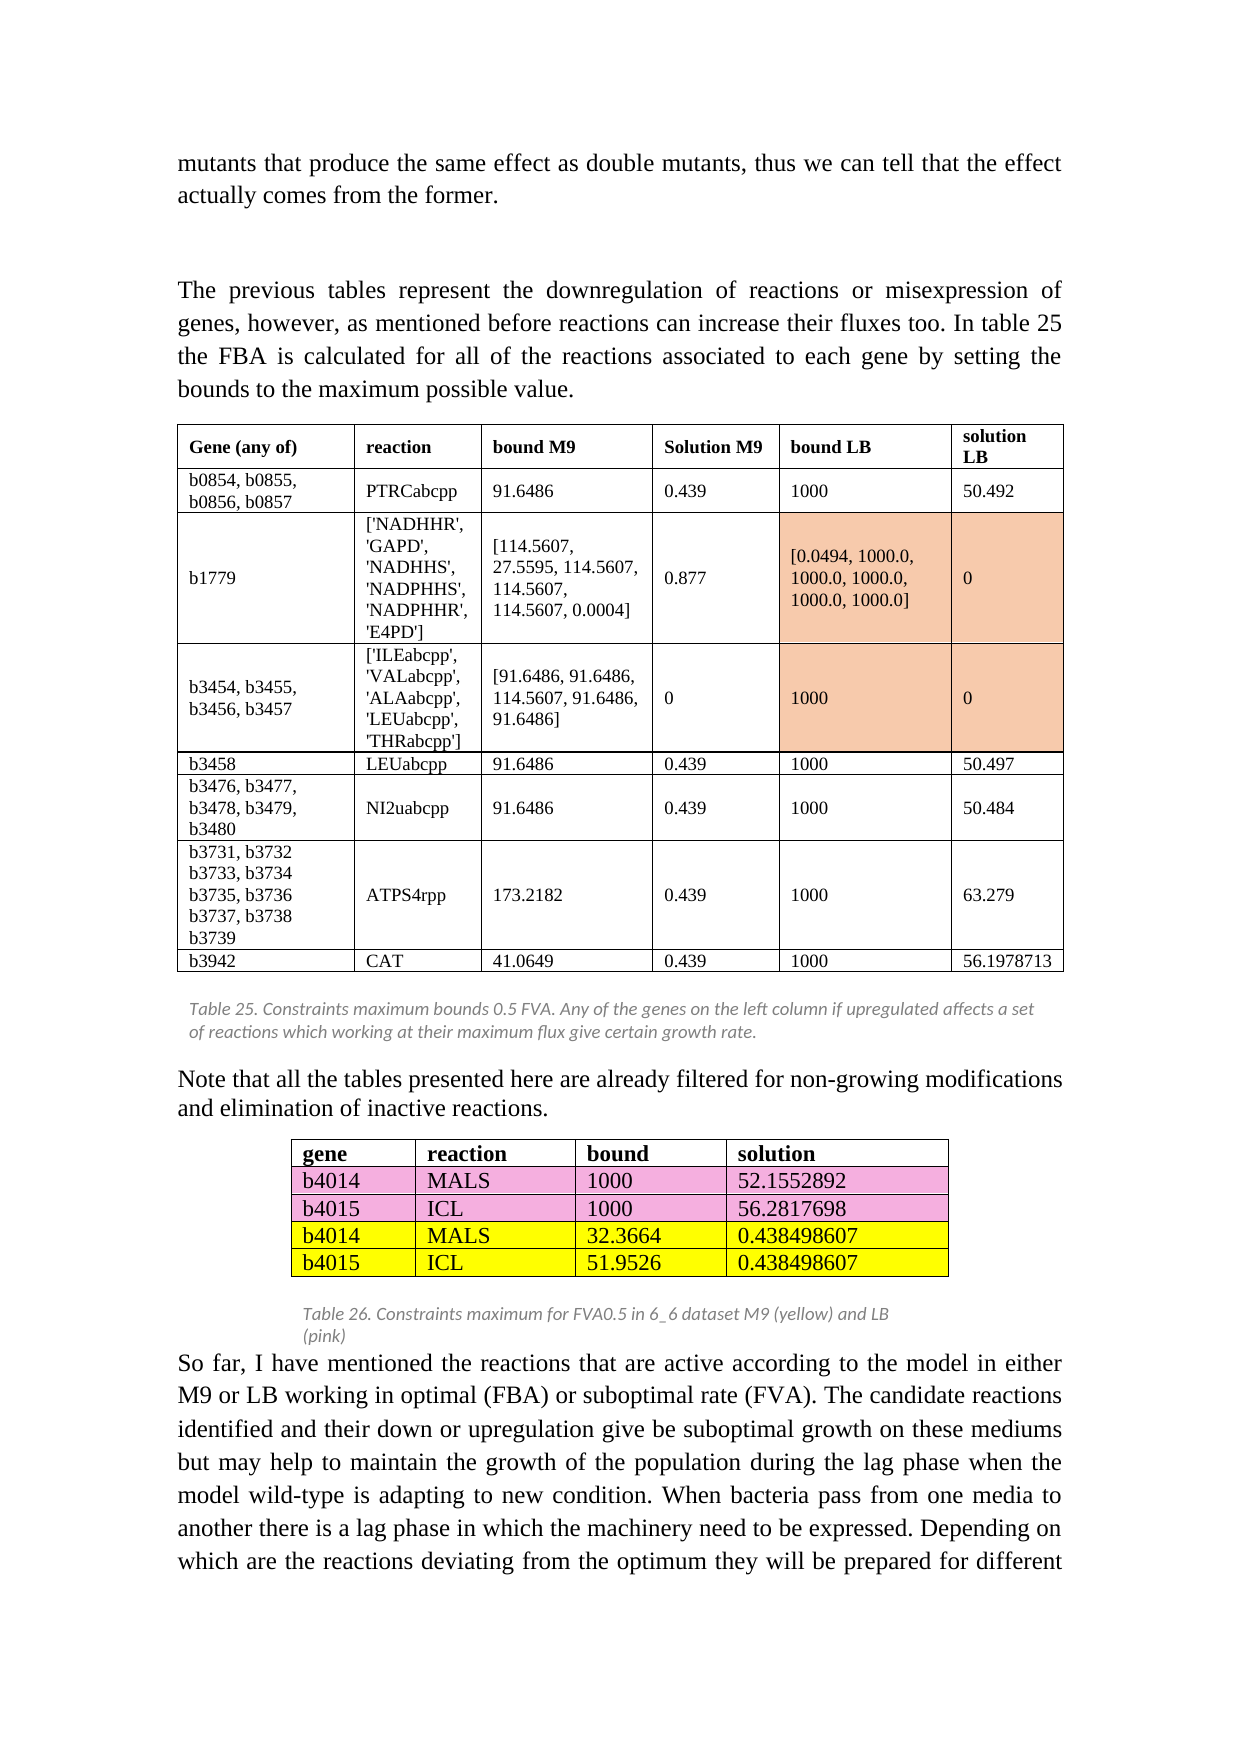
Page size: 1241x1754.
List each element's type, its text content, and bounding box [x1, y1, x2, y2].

table_cell 41.0649 [482, 950, 652, 971]
table_header bound [576, 1140, 726, 1166]
table_cell 0.439 [653, 753, 779, 774]
table_cell 1000 [576, 1167, 726, 1193]
table_cell 0 [952, 644, 1063, 751]
table_cell MALS [416, 1222, 575, 1248]
table_cell b3476, b3477, b3478, b3479, b3480 [178, 775, 354, 840]
table_header bound LB [780, 425, 951, 468]
table_cell ['NADHHR', 'GAPD', 'NADHHS', 'NADPHHS', 'NADPHHR', 'E4PD'] [355, 513, 481, 642]
table_header reaction [416, 1140, 575, 1166]
table_cell [91.6486, 91.6486, 114.5607, 91.6486, 91.6486] [482, 644, 652, 751]
table_header reaction [355, 425, 481, 468]
table_cell 63.279 [952, 841, 1063, 948]
table_cell Table 25. Constraints maximum bounds 0.5 FVA. Any of the genes on the left column if upregulated affects a set of reactions which working at their maximum flux give certain growth rate. [178, 972, 1063, 1064]
table_cell 0.438498607 [727, 1222, 948, 1248]
table_cell 91.6486 [482, 753, 652, 774]
table_cell 50.497 [952, 753, 1063, 774]
table_cell 50.492 [952, 469, 1063, 512]
table_header solution LB [952, 425, 1063, 468]
table_cell NI2uabcpp [355, 775, 481, 840]
table_cell MALS [416, 1167, 575, 1193]
table_cell b4015 [292, 1195, 415, 1221]
table_cell 1000 [780, 644, 951, 751]
table_cell 1000 [576, 1195, 726, 1221]
table_cell 52.1552892 [727, 1167, 948, 1193]
table_cell 0.877 [653, 513, 779, 642]
table_cell [114.5607, 27.5595, 114.5607, 114.5607, 114.5607, 0.0004] [482, 513, 652, 642]
table_cell ICL [416, 1195, 575, 1221]
table_header gene [292, 1140, 415, 1166]
table_cell 56.2817698 [727, 1195, 948, 1221]
table_cell 0.439 [653, 469, 779, 512]
table_cell ATPS4rpp [355, 841, 481, 948]
table_cell 173.2182 [482, 841, 652, 948]
table_header solution [727, 1140, 948, 1166]
table_cell CAT [355, 950, 481, 971]
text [177, 1348, 1063, 1574]
text Note that all the tables presented here are already filtered for non-growing modifications and elimination of inactive reactions. [177, 1064, 1063, 1122]
table_cell b1779 [178, 513, 354, 642]
table_cell 0.438498607 [727, 1249, 948, 1276]
table_cell 50.484 [952, 775, 1063, 840]
table_cell 0 [653, 644, 779, 751]
table_cell PTRCabcpp [355, 469, 481, 512]
table_cell 1000 [780, 775, 951, 840]
table_header Solution M9 [653, 425, 779, 468]
table_cell ['ILEabcpp', 'VALabcpp', 'ALAabcpp', 'LEUabcpp', 'THRabcpp'] [355, 644, 481, 751]
table_cell b3731, b3732 b3733, b3734 b3735, b3736 b3737, b3738 b3739 [178, 841, 354, 948]
table_cell 0.439 [653, 841, 779, 948]
table_cell [0.0494, 1000.0, 1000.0, 1000.0, 1000.0, 1000.0] [780, 513, 951, 642]
table_cell b4014 [292, 1167, 415, 1193]
table_cell 32.3664 [576, 1222, 726, 1248]
text The previous tables represent the downregulation of reactions or misexpression of genes, however, as mentioned before reactions can increase their fluxes too. In table 25 the FBA is calculated for all of the reactions associated to each gene by setting the bounds to the maximum possible value. [177, 275, 1063, 403]
table_cell LEUabcpp [355, 753, 481, 774]
table_cell b4014 [292, 1222, 415, 1248]
table_cell 0.439 [653, 775, 779, 840]
table_header bound M9 [482, 425, 652, 468]
table_cell Table 26. Constraints maximum for FVA0.5 in 6_6 dataset M9 (yellow) and LB (pink) [291, 1277, 949, 1348]
table_cell 1000 [780, 841, 951, 948]
table_cell 56.1978713 [952, 950, 1063, 971]
table_cell 0 [952, 513, 1063, 642]
table_cell 1000 [780, 469, 951, 512]
table_cell 1000 [780, 753, 951, 774]
table_cell 91.6486 [482, 469, 652, 512]
table_cell b3454, b3455, b3456, b3457 [178, 644, 354, 751]
table_cell 1000 [780, 950, 951, 971]
table_cell b3458 [178, 753, 354, 774]
table_cell 91.6486 [482, 775, 652, 840]
table_cell 0.439 [653, 950, 779, 971]
table_header Gene (any of) [178, 425, 354, 468]
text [177, 148, 1063, 209]
table_cell ICL [416, 1249, 575, 1276]
table_cell b0854, b0855, b0856, b0857 [178, 469, 354, 512]
table_cell 51.9526 [576, 1249, 726, 1276]
table_cell b3942 [178, 950, 354, 971]
table_cell b4015 [292, 1249, 415, 1276]
